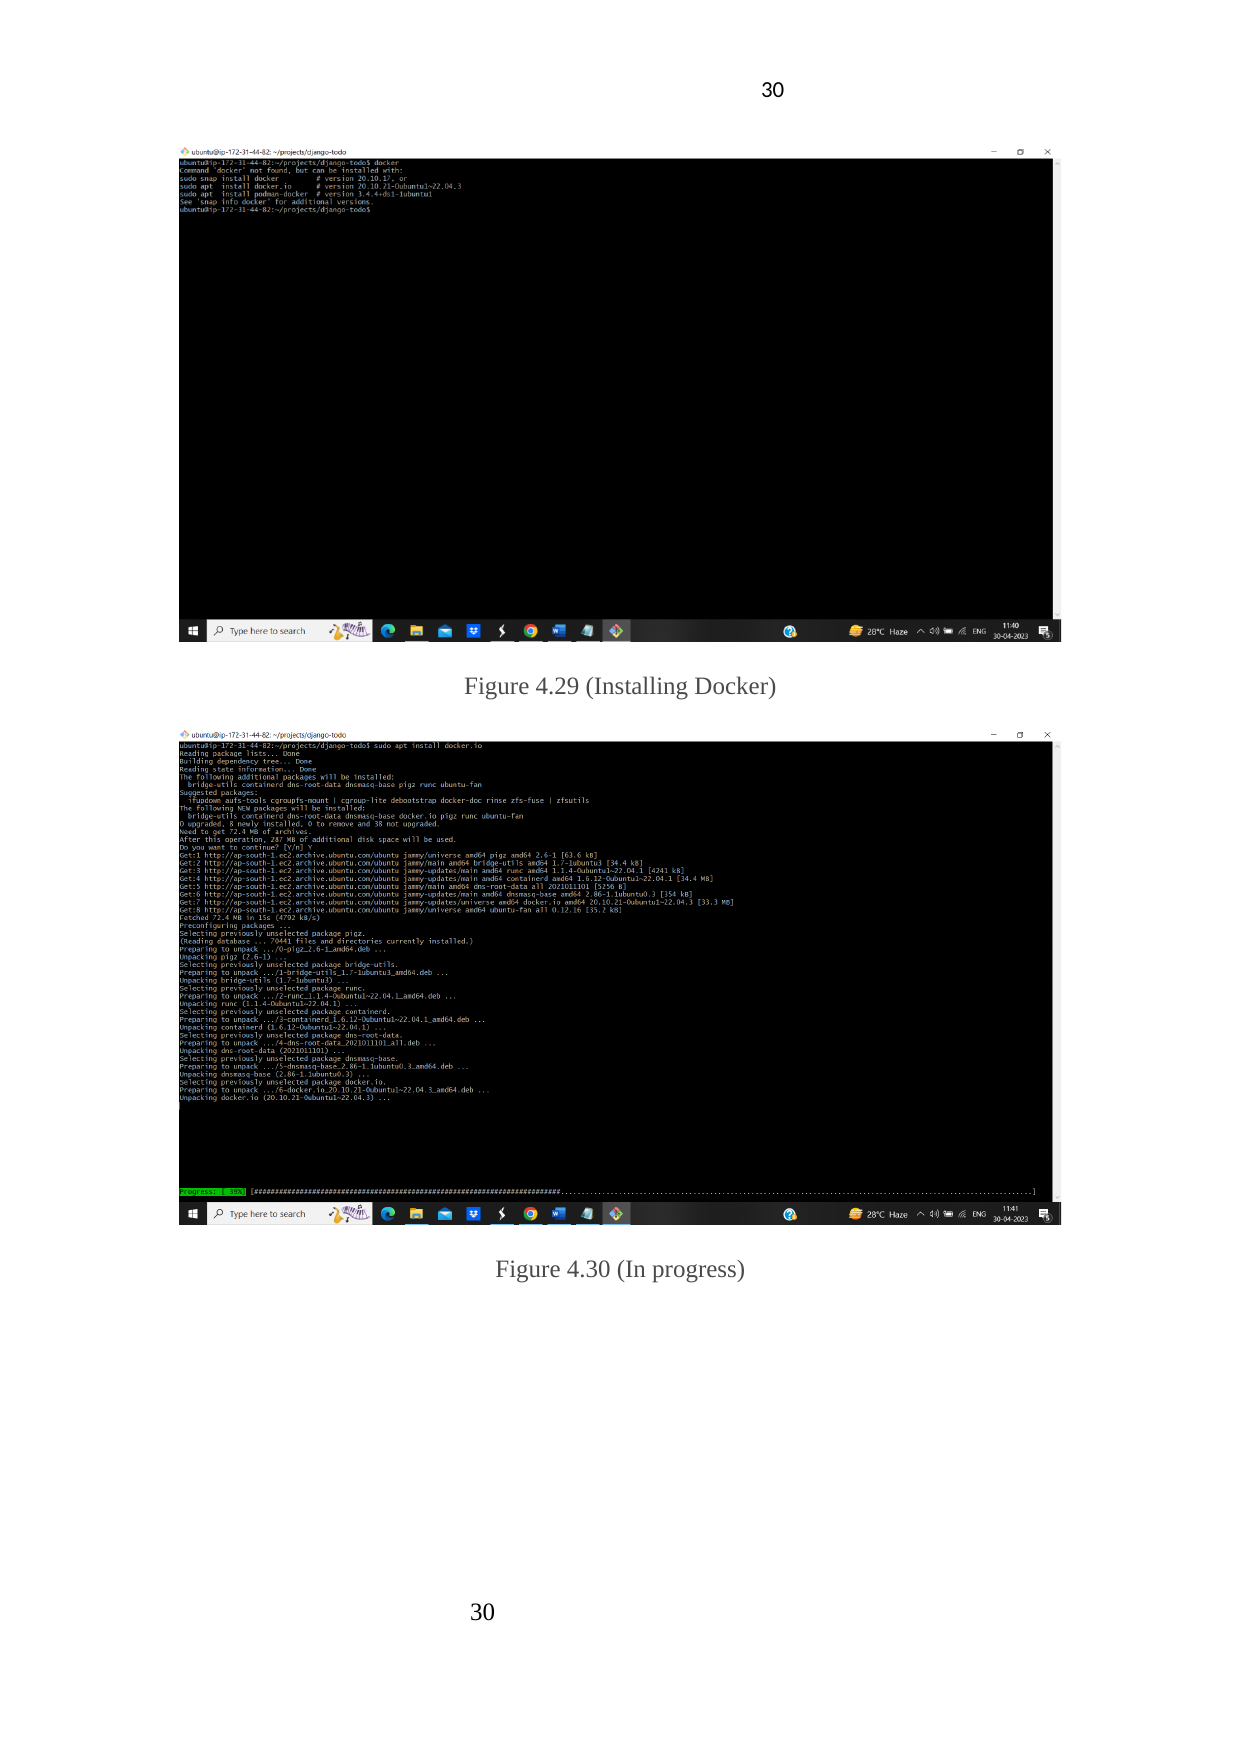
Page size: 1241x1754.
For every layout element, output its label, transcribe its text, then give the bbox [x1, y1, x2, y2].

picture [179, 145, 1062, 642]
text Figure 4.30 (In progress) [179, 1254, 1061, 1283]
picture [179, 728, 1062, 1225]
text Figure 4.29 (Installing Docker) [179, 671, 1061, 700]
